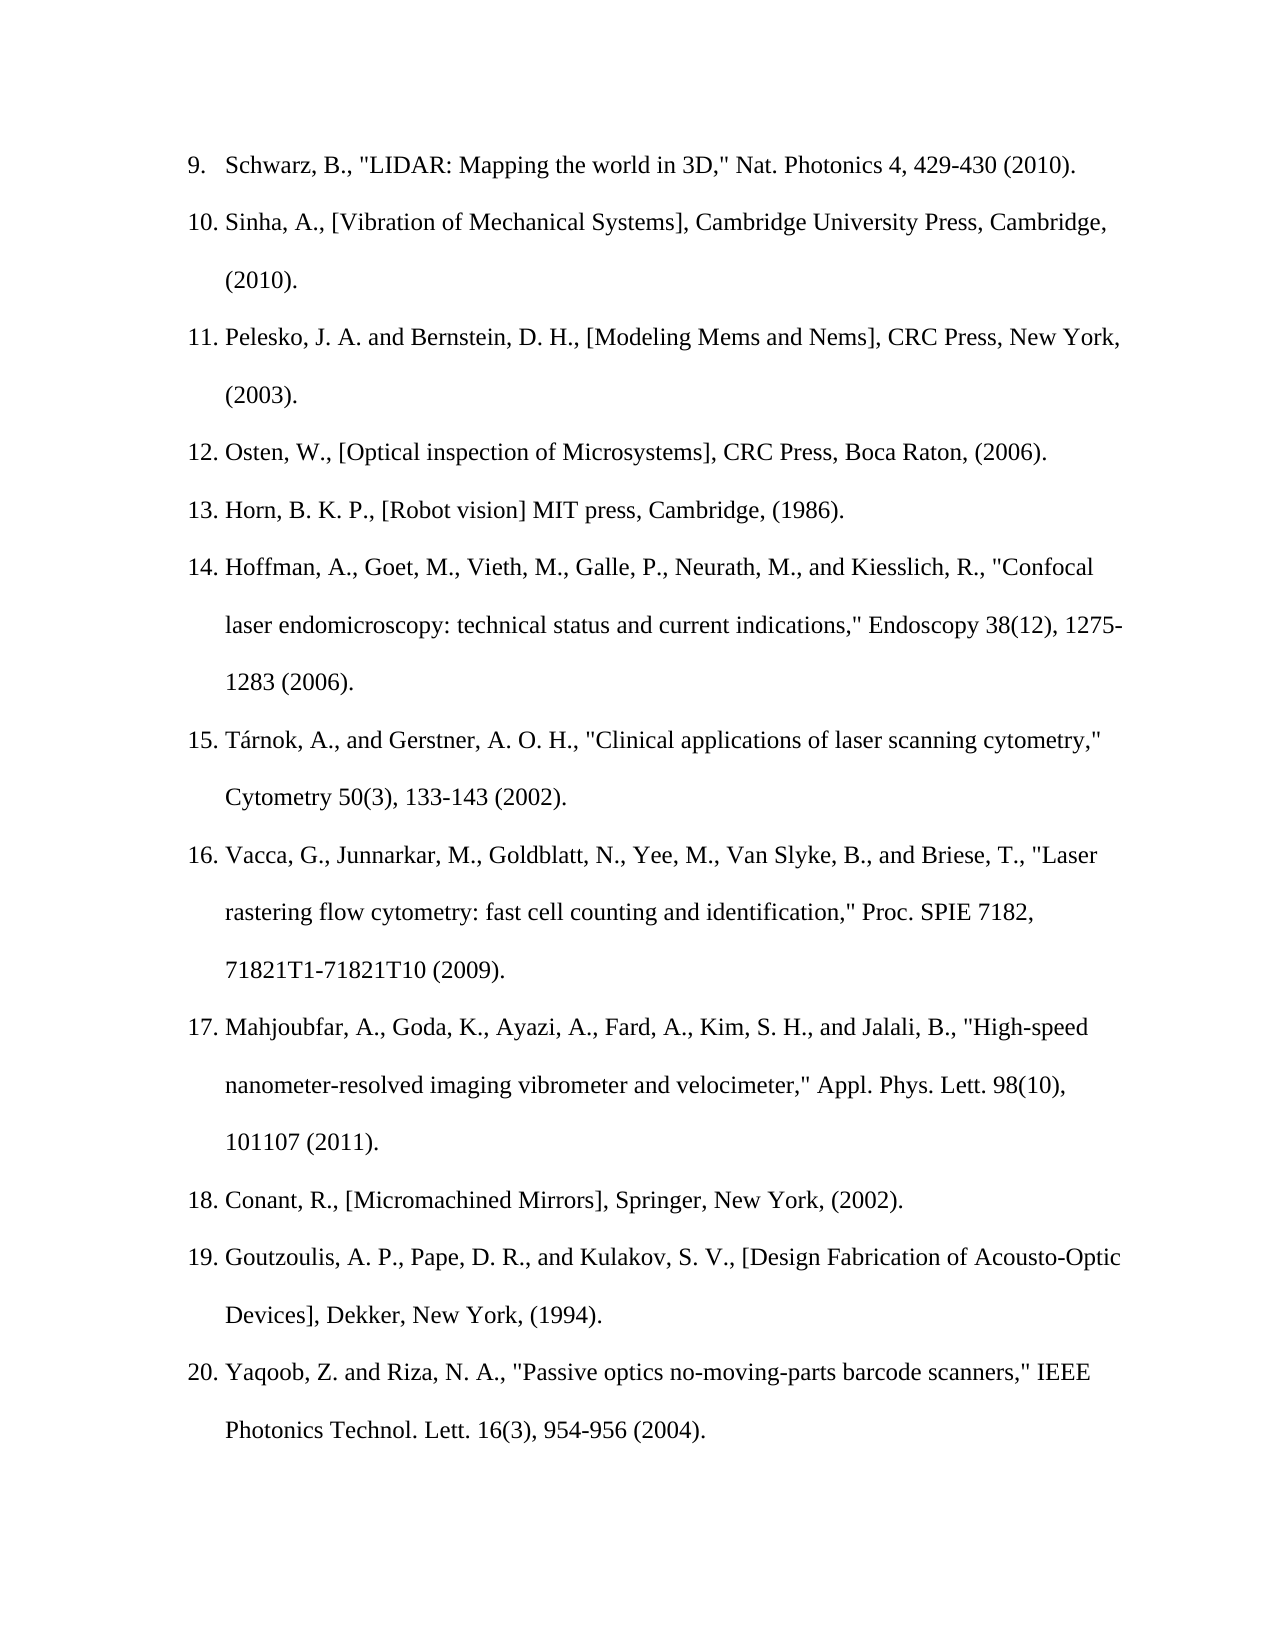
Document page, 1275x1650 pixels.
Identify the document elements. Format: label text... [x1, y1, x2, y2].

text Yaqoob, Z. and Riza, N. A., "Passive optics no-moving-parts barcode scanners," IEEE Photonics Technol. Lett. 16(3), 954-956 (2004). [187, 1357, 1125, 1444]
text Sinha, A., [Vibration of Mechanical Systems], Cambridge University Press, Cambridge, (2010). [187, 207, 1125, 294]
text Tárnok, A., and Gerstner, A. O. H., "Clinical applications of laser scanning cytometry," Cytometry 50(3), 133-143 (2002). [187, 725, 1125, 811]
text Vacca, G., Junnarkar, M., Goldblatt, N., Yee, M., Van Slyke, B., and Briese, T., "Laser rastering flow cytometry: fast cell counting and identification," Proc. SPIE 7182, 71821T1-71821T10 (2009). [187, 840, 1125, 984]
text Schwarz, B., "LIDAR: Mapping the world in 3D," Nat. Photonics 4, 429-430 (2010). [187, 150, 1125, 179]
text Goutzoulis, A. P., Pape, D. R., and Kulakov, S. V., [Design Fabrication of Acousto-Optic Devices], Dekker, New York, (1994). [187, 1242, 1125, 1329]
text Hoffman, A., Goet, M., Vieth, M., Galle, P., Neurath, M., and Kiesslich, R., "Confocal laser endomicroscopy: technical status and current indications," Endoscopy 38(12), 1275-1283 (2006). [187, 552, 1125, 696]
text Mahjoubfar, A., Goda, K., Ayazi, A., Fard, A., Kim, S. H., and Jalali, B., "High-speed nanometer-resolved imaging vibrometer and velocimeter," Appl. Phys. Lett. 98(10), 101107 (2011). [187, 1012, 1125, 1156]
text Pelesko, J. A. and Bernstein, D. H., [Modeling Mems and Nems], CRC Press, New York, (2003). [187, 322, 1125, 409]
text Horn, B. K. P., [Robot vision] MIT press, Cambridge, (1986). [187, 495, 1125, 524]
text Osten, W., [Optical inspection of Microsystems], CRC Press, Boca Raton, (2006). [187, 437, 1125, 466]
text Conant, R., [Micromachined Mirrors], Springer, New York, (2002). [187, 1185, 1125, 1214]
